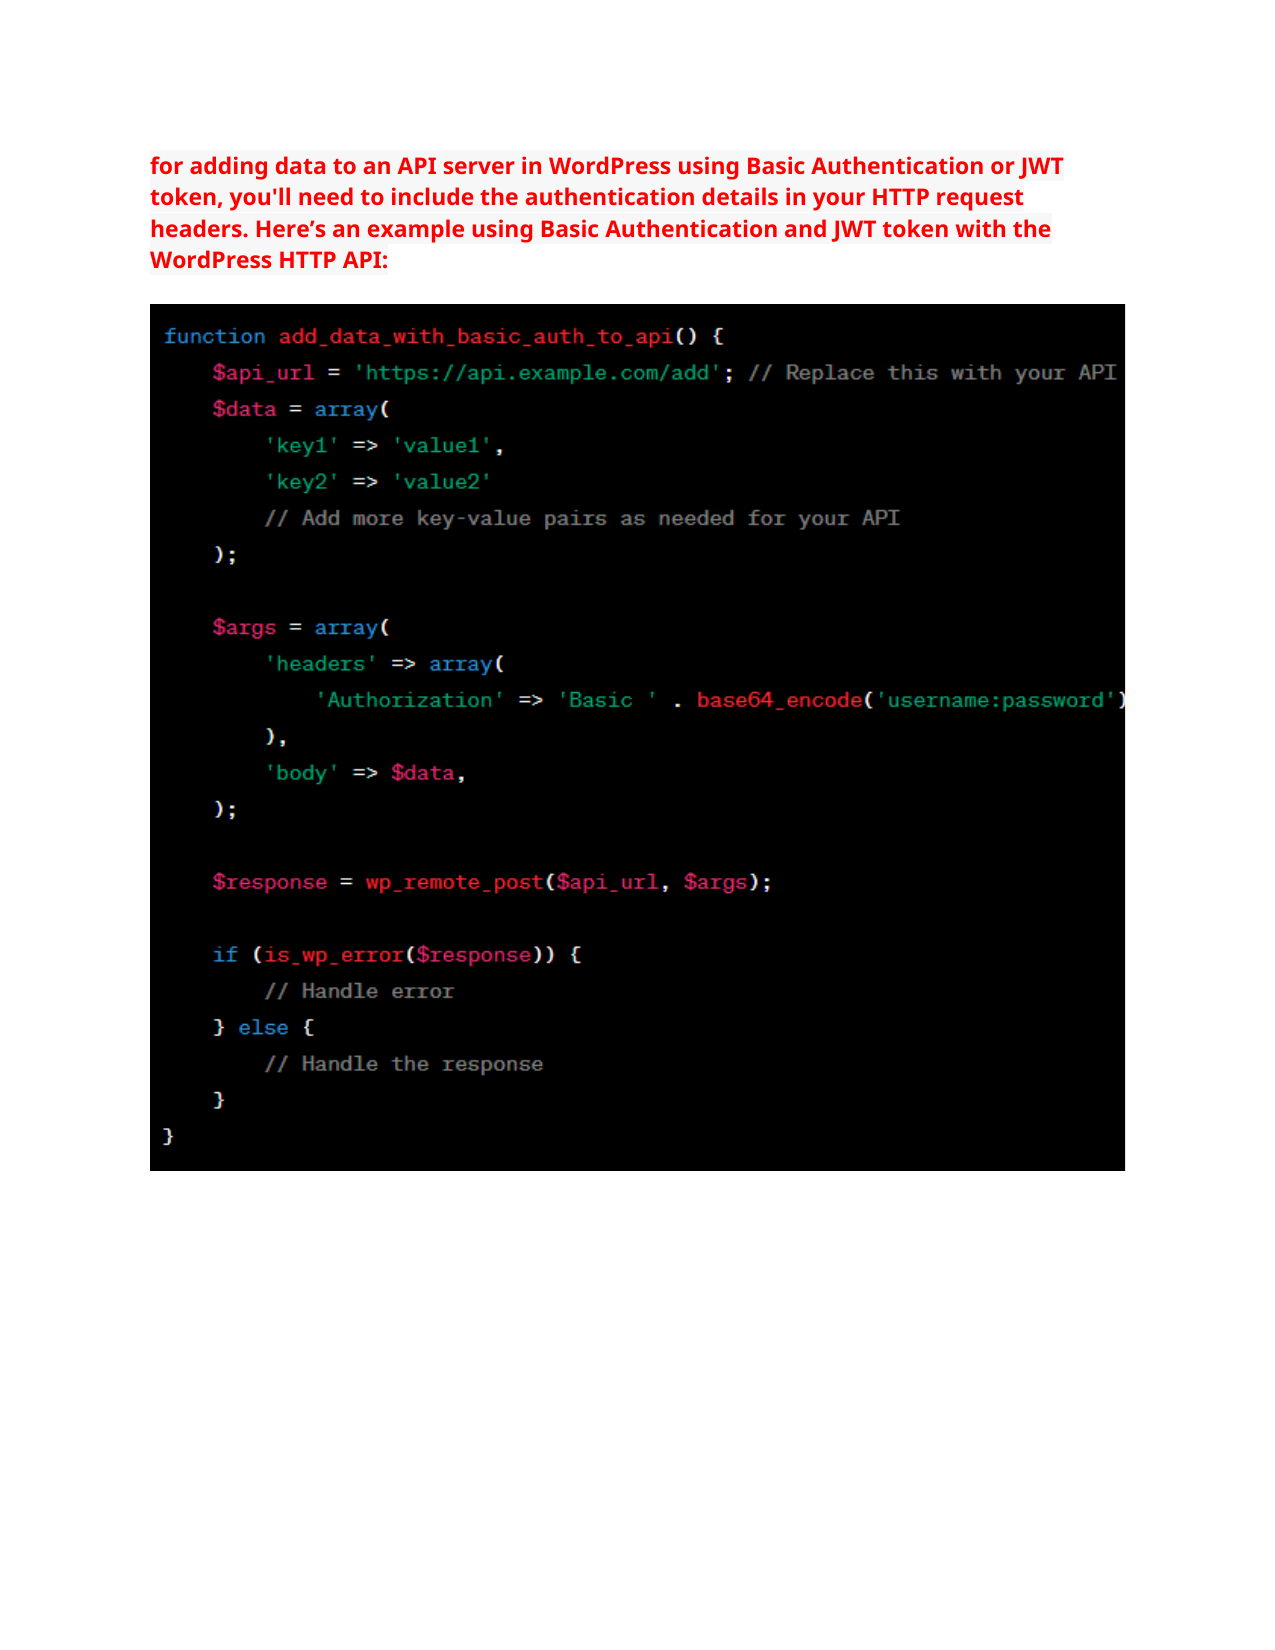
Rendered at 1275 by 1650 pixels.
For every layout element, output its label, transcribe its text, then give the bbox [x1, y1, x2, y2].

subtitle for adding data to an API server in WordPress using Basic Authentication or JWT token, you'll need to include the authentication details in your HTTP request headers. Here’s an example using Basic Authentication and JWT token with the WordPress HTTP API: [150, 150, 1125, 275]
picture [150, 304, 1125, 1171]
